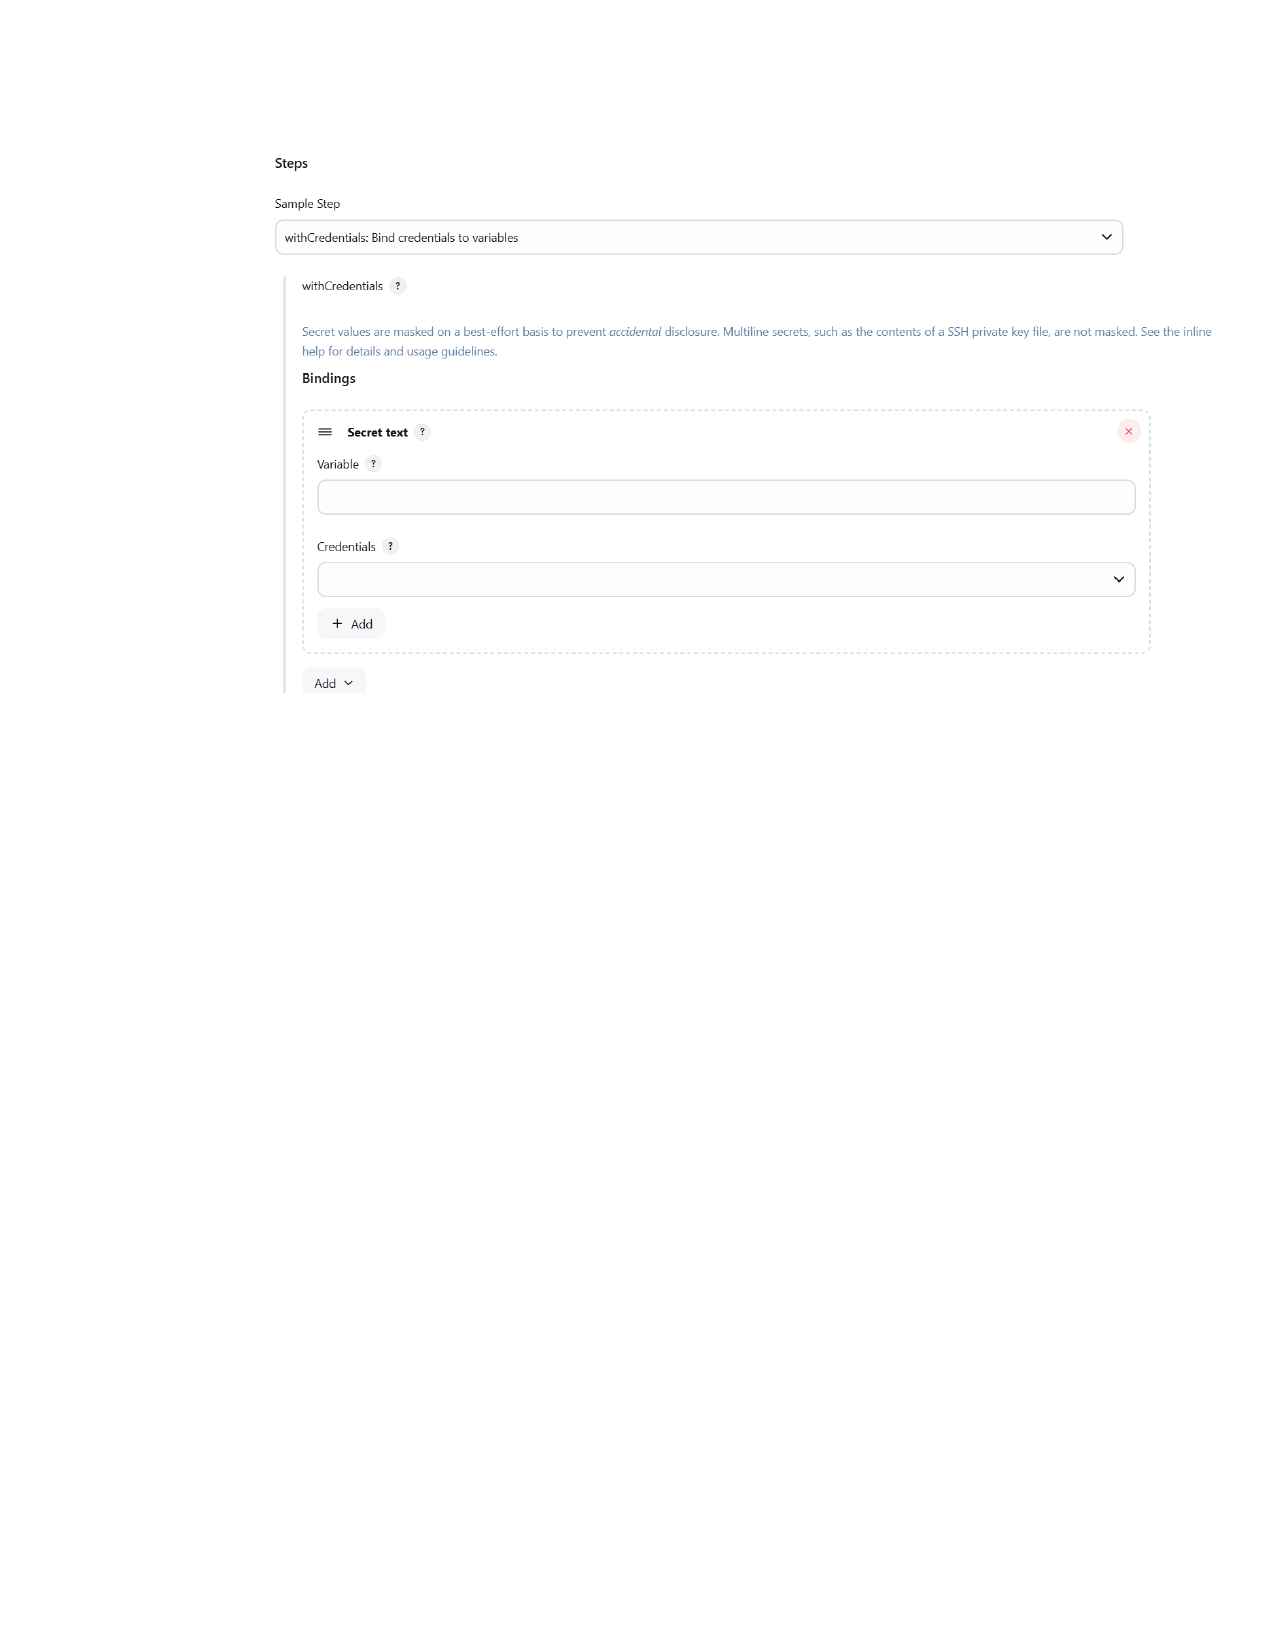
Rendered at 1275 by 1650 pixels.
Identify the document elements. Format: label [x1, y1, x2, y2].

picture [262, 150, 1238, 693]
